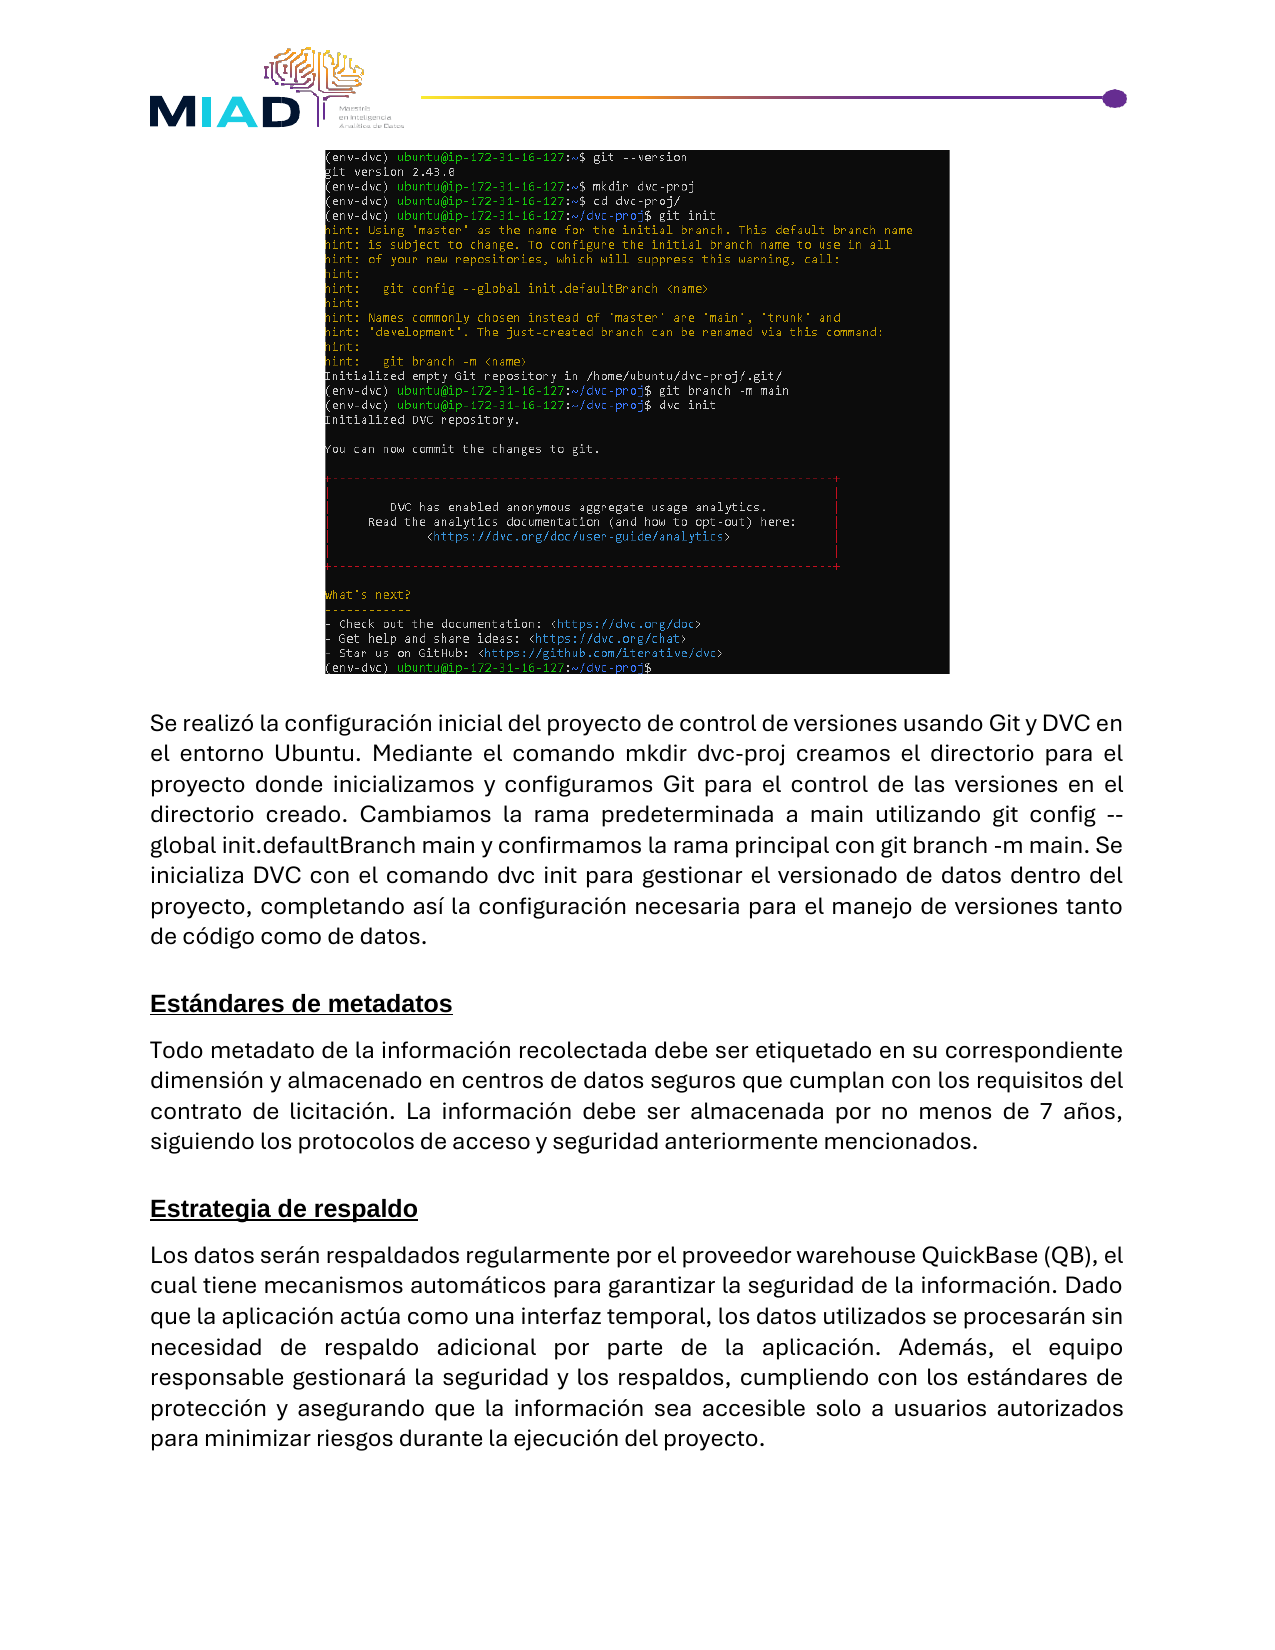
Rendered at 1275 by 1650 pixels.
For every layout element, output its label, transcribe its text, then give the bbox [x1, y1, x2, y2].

subtitle Estándares de metadatos [150, 989, 1125, 1018]
picture [264, 47, 404, 128]
text Los datos serán respaldados regularmente por el proveedor warehouse QuickBase (QB), el cual tiene mecanismos automáticos para garantizar la seguridad de la información. Dado que la aplicación actúa como una interfaz temporal, los datos utilizados se procesarán sin necesidad de respaldo adicional por parte de la aplicación. Además, el equipo responsable gestionará la seguridad y los respaldos, cumpliendo con los estándares de protección y asegurando que la información sea accesible solo a usuarios autorizados para minimizar riesgos durante la ejecución del proyecto. [150, 1240, 1125, 1453]
subtitle Estrategia de respaldo [150, 1194, 1125, 1223]
text Todo metadato de la información recolectada debe ser etiquetado en su correspondiente dimensión y almacenado en centros de datos seguros que cumplan con los requisitos del contrato de licitación. La información debe ser almacenada por no menos de 7 años, siguiendo los protocolos de acceso y seguridad anteriormente mencionados. [150, 1035, 1125, 1157]
picture [421, 89, 1127, 108]
picture [325, 150, 950, 674]
text Se realizó la configuración inicial del proyecto de control de versiones usando Git y DVC en el entorno Ubuntu. Mediante el comando mkdir dvc-proj creamos el directorio para el proyecto donde inicializamos y configuramos Git para el control de las versiones en el directorio creado. Cambiamos la rama predeterminada a main utilizando git config --global init.defaultBranch main y confirmamos la rama principal con git branch -m main. Se inicializa DVC con el comando dvc init para gestionar el versionado de datos dentro del proyecto, completando así la configuración necesaria para el manejo de versiones tanto de código como de datos. [150, 708, 1125, 952]
